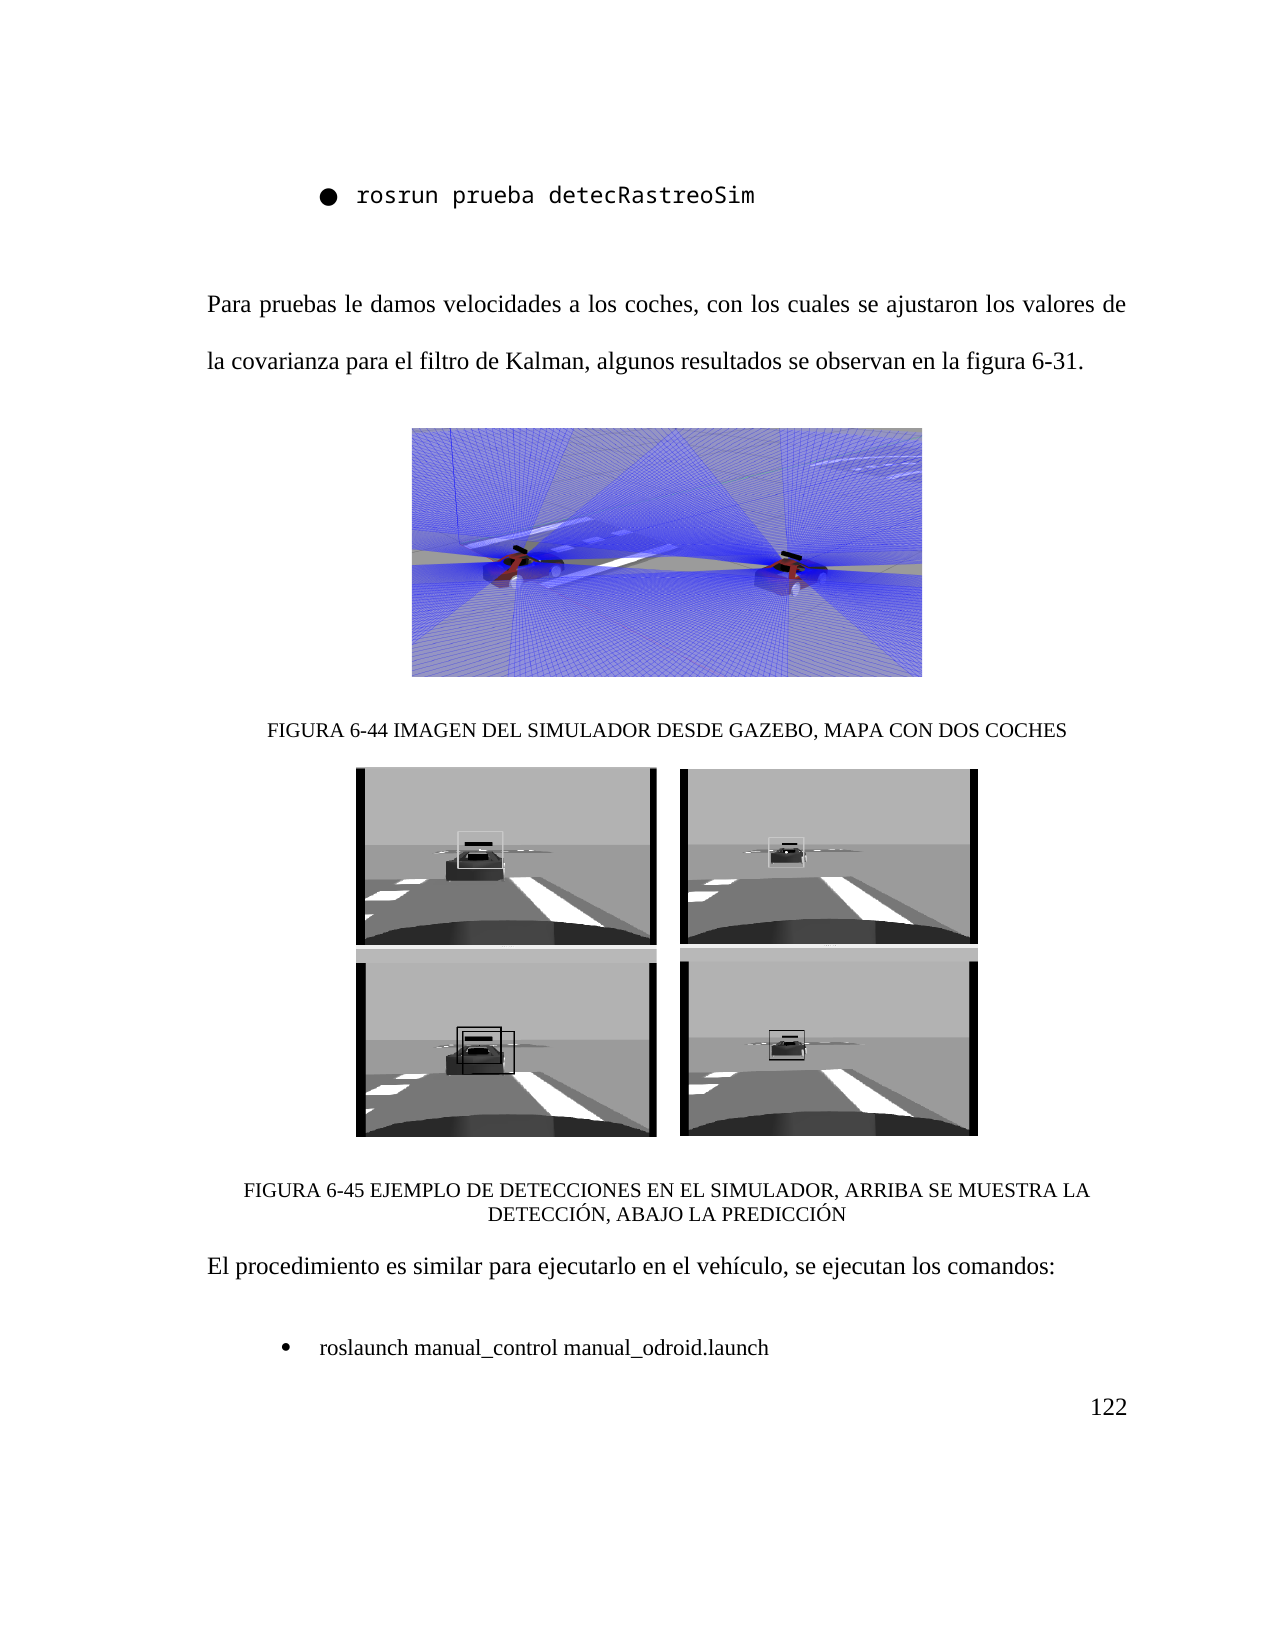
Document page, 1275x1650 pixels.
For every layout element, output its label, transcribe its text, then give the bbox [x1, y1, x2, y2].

text El procedimiento es similar para ejecutarlo en el vehículo, se ejecutan los comandos: [207, 1251, 1127, 1280]
text Figura 6-31 Ejemplo de detecciones en el simulador, arriba se muestra la detección, abajo la predicción [207, 1178, 1127, 1226]
list roslaunch manual_control manual_odroid.launch [282, 1333, 1127, 1360]
picture [411, 428, 923, 677]
text Figura 6-30 Imagen del simulador desde gazebo, mapa con dos coches [207, 718, 1127, 742]
picture [356, 767, 657, 1137]
picture [680, 769, 978, 1136]
text Para pruebas le damos velocidades a los coches, con los cuales se ajustaron los valores de la covarianza para el filtro de Kalman, algunos resultados se observan en la figura 6-31. [207, 289, 1127, 375]
list rosrun prueba detecRastreoSim [318, 170, 1127, 217]
